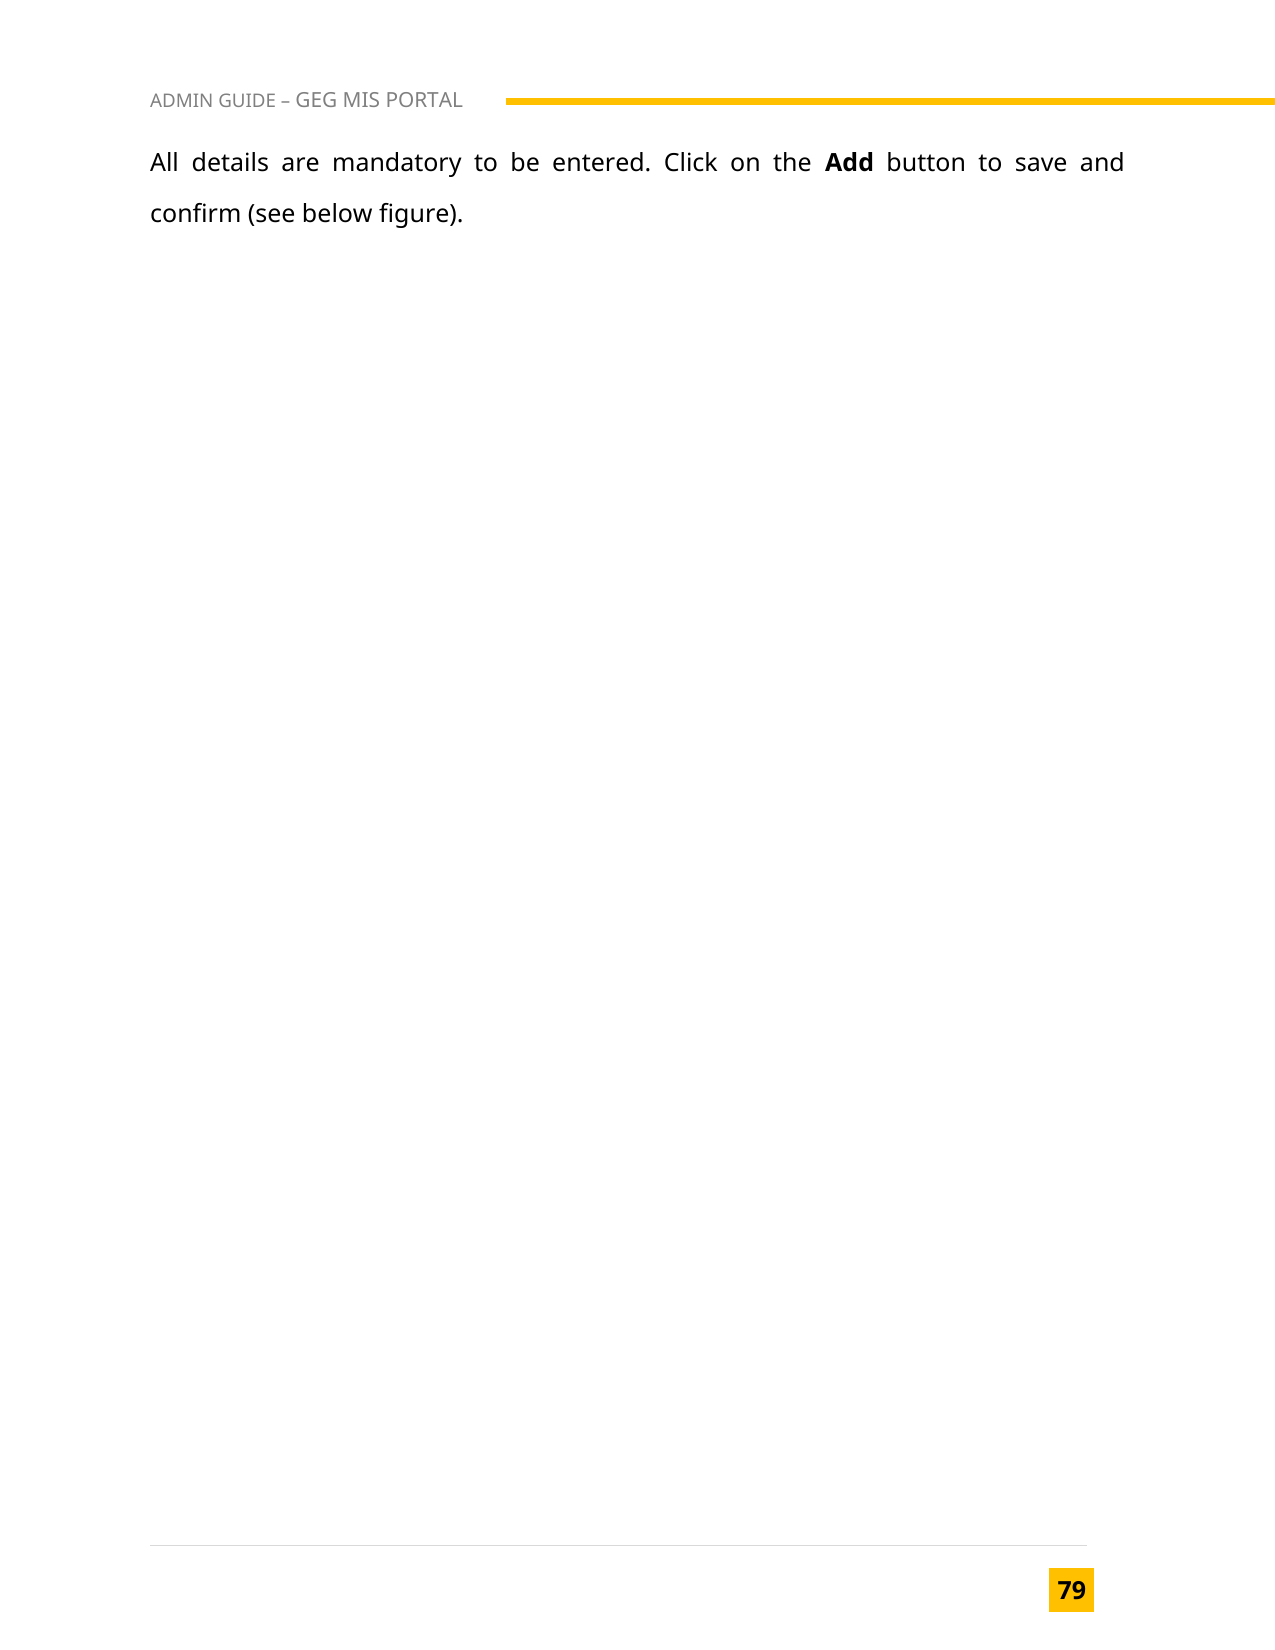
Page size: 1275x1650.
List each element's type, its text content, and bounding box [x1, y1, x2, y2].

text All details are mandatory to be entered. Click on the Add button to save and confirm (see below figure). [150, 145, 1125, 230]
